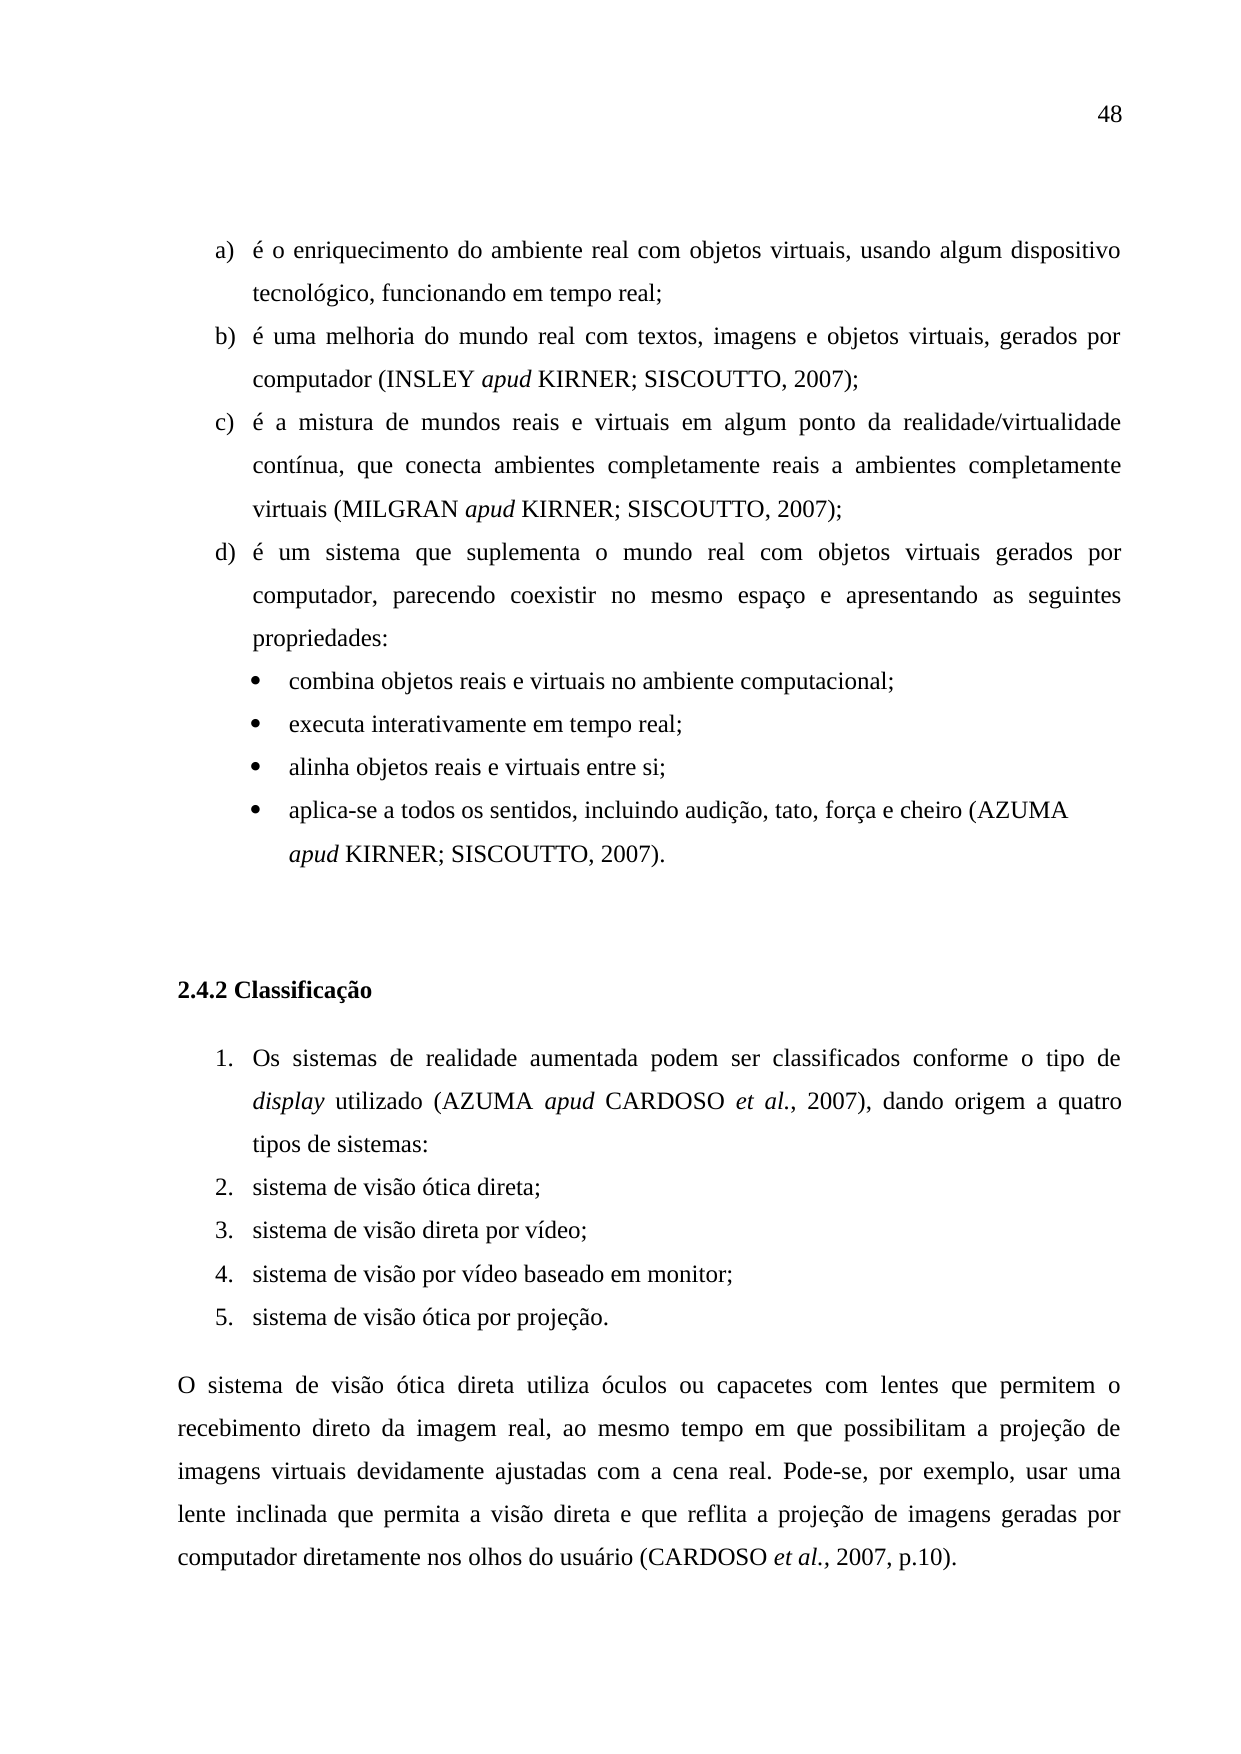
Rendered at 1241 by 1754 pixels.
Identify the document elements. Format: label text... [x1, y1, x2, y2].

list sistema de visão por vídeo baseado em monitor; [215, 1259, 1122, 1287]
list combina objetos reais e virtuais no ambiente computacional; [251, 666, 1122, 695]
list é uma melhoria do mundo real com textos, imagens e objetos virtuais, gerados por computador (INSLEY apud KIRNER; SISCOUTTO, 2007); [215, 321, 1122, 393]
list sistema de visão direta por vídeo; [215, 1216, 1122, 1244]
list Os sistemas de realidade aumentada podem ser classificados conforme o tipo de display utilizado (AZUMA apud CARDOSO et al., 2007), dando origem a quatro tipos de sistemas: [215, 1043, 1122, 1158]
list sistema de visão ótica direta; [215, 1172, 1122, 1201]
list executa interativamente em tempo real; [251, 709, 1122, 738]
list é a mistura de mundos reais e virtuais em algum ponto da realidade/virtualidade contínua, que conecta ambientes completamente reais a ambientes completamente virtuais (MILGRAN apud KIRNER; SISCOUTTO, 2007); [215, 407, 1122, 522]
text O sistema de visão ótica direta utiliza óculos ou capacetes com lentes que permitem o recebimento direto da imagem real, ao mesmo tempo em que possibilitam a projeção de imagens virtuais devidamente ajustadas com a cena real. Pode-se, por exemplo, usar uma lente inclinada que permita a visão direta e que reflita a projeção de imagens geradas por computador diretamente nos olhos do usuário (CARDOSO et al., 2007, p.10). [177, 1370, 1122, 1571]
subtitle 2.4.2 Classificação [177, 975, 1122, 1004]
list é um sistema que suplementa o mundo real com objetos virtuais gerados por computador, parecendo coexistir no mesmo espaço e apresentando as seguintes propriedades: [215, 537, 1122, 652]
list sistema de visão ótica por projeção. [215, 1302, 1122, 1331]
list alinha objetos reais e virtuais entre si; [251, 752, 1122, 781]
list é o enriquecimento do ambiente real com objetos virtuais, usando algum dispositivo tecnológico, funcionando em tempo real; [215, 235, 1122, 307]
list aplica-se a todos os sentidos, incluindo audição, tato, força e cheiro (AZUMA apud KIRNER; SISCOUTTO, 2007). [251, 796, 1122, 867]
